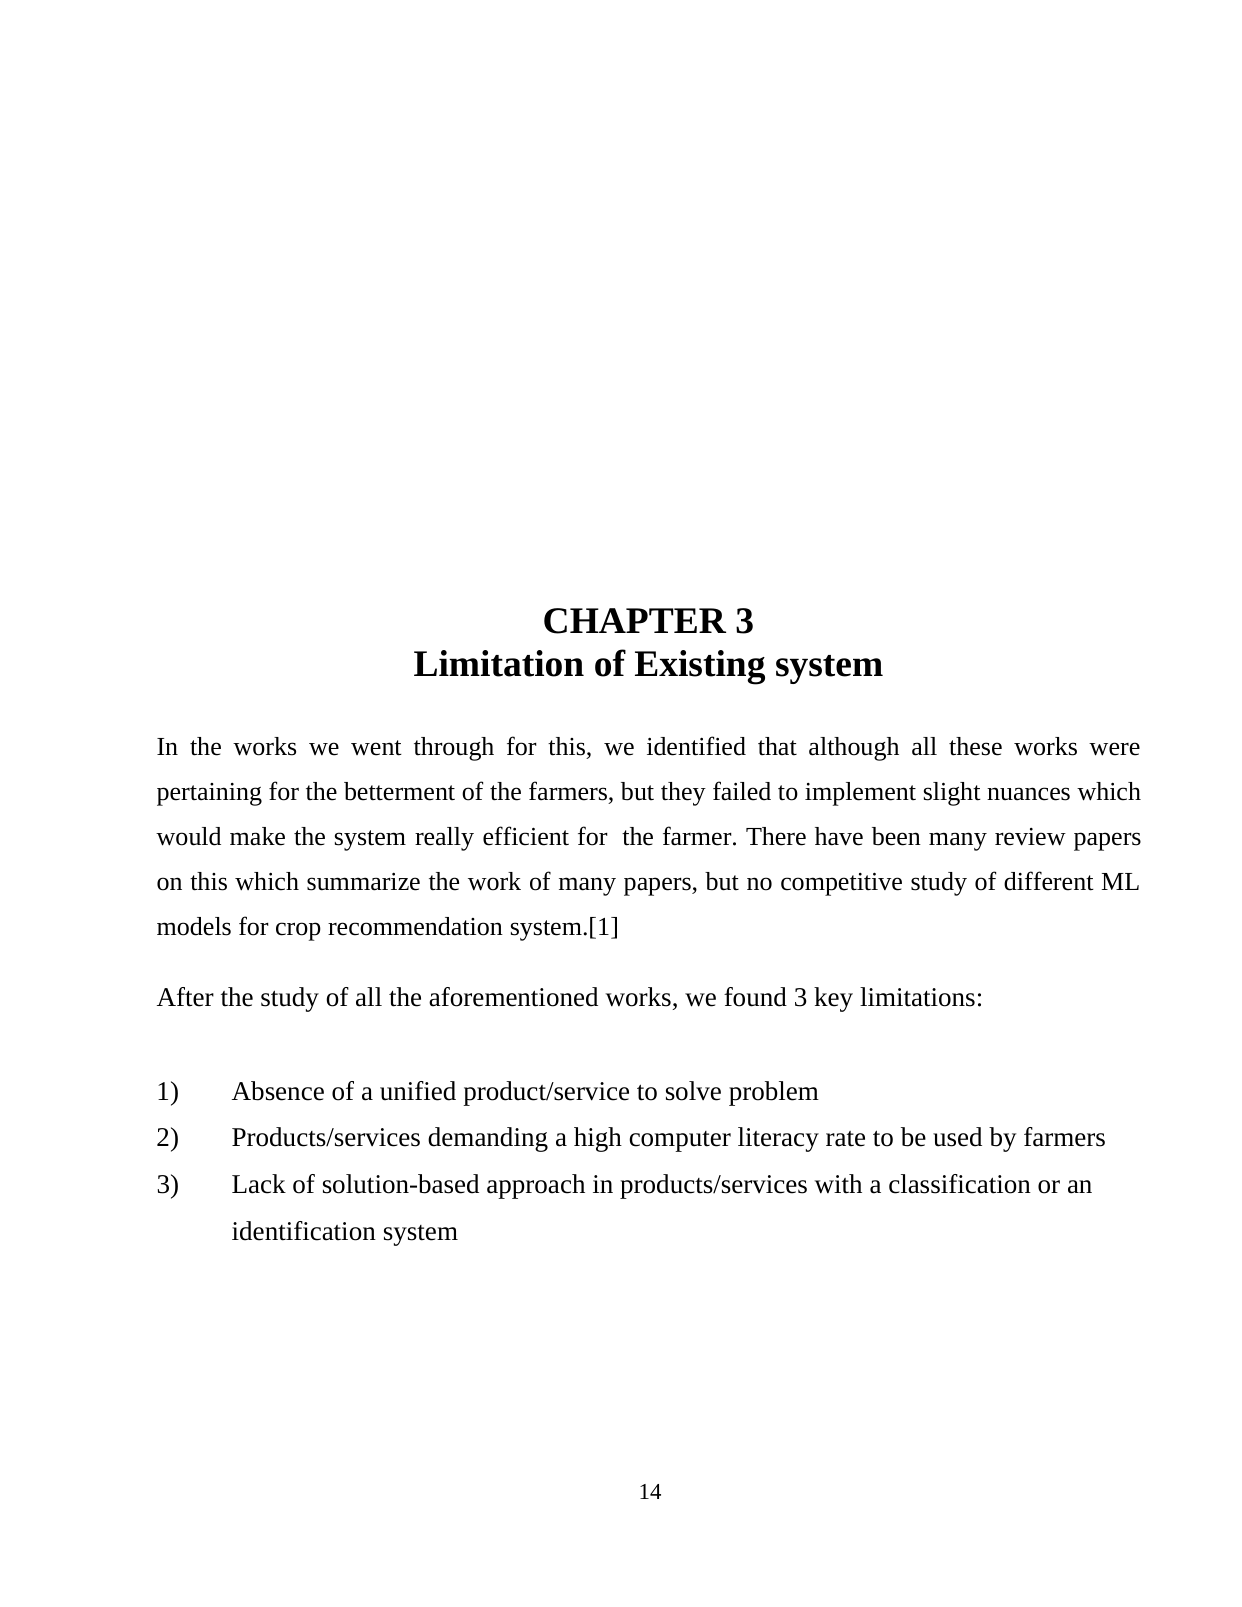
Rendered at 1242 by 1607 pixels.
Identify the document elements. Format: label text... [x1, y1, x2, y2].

text In the works we went through for this, we identified that although all these works were pertaining for the betterment of the farmers, but they failed to implement slight nuances which would make the system really efficient for the farmer. There have been many review papers on this which summarize the work of many papers, but no competitive study of different ML models for crop recommendation system.[1] [156, 731, 1142, 941]
text After the study of all the aforementioned works, we found 3 key limitations: [156, 982, 1194, 1013]
text CHAPTER 3 [153, 598, 1143, 641]
list Absence of a unified product/service to solve problem [156, 1075, 1194, 1106]
list Products/services demanding a high computer literacy rate to be used by farmers [156, 1122, 1194, 1153]
list Lack of solution-based approach in products/services with a classification or an identification system [156, 1169, 1095, 1246]
text Limitation of Existing system [153, 642, 1143, 685]
